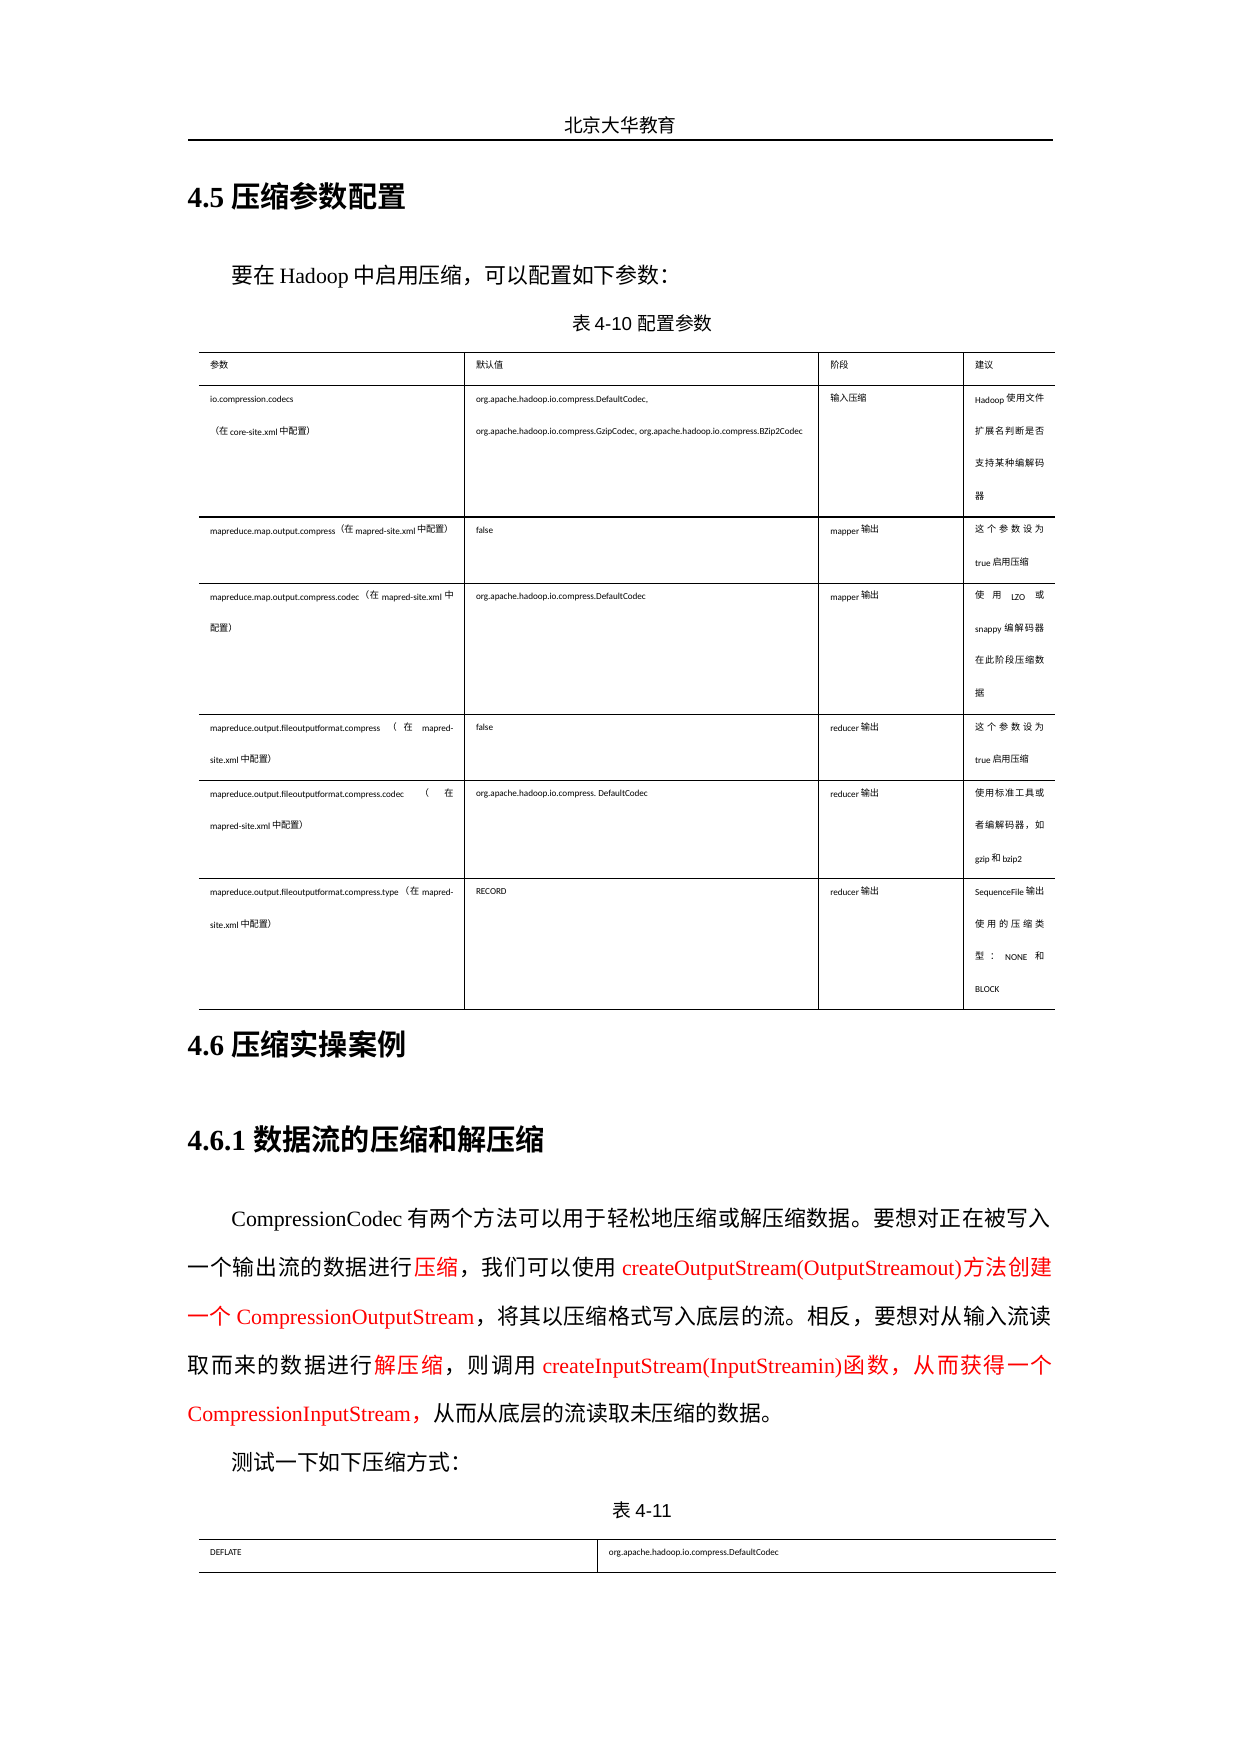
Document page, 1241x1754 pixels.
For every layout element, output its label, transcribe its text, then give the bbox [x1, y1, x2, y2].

table_header org.apache.hadoop.io.compress.DefaultCodec [598, 1540, 1056, 1572]
table_cell 输入压缩 [819, 386, 963, 516]
table_cell false [465, 715, 818, 779]
table_cell io.compression.codecs （在core-site.xml中配置） [199, 386, 464, 516]
table_cell SequenceFile输出使用的压缩类型：NONE和BLOCK [964, 879, 1055, 1009]
table_header 阶段 [819, 353, 963, 385]
table_cell mapreduce.map.output.compress.codec（在mapred-site.xml中配置） [199, 584, 464, 713]
table_cell reducer输出 [819, 879, 963, 1009]
table_cell mapreduce.output.fileoutputformat.compress.codec（在mapred-site.xml中配置） [199, 781, 464, 878]
table_cell org.apache.hadoop.io.compress.DefaultCodec [465, 584, 818, 713]
table_cell RECORD [465, 879, 818, 1009]
table_header 建议 [964, 353, 1055, 385]
table_cell org.apache.hadoop.io.compress. DefaultCodec [465, 781, 818, 878]
table_header 默认值 [465, 353, 818, 385]
text 表4-10 配置参数 [187, 306, 1053, 338]
subtitle 4.6 压缩实操案例 [187, 1010, 1053, 1075]
table_cell false [465, 518, 818, 582]
table_cell mapper输出 [819, 584, 963, 713]
table_cell mapreduce.map.output.compress（在mapred-site.xml中配置） [199, 518, 464, 582]
table_header DEFLATE [199, 1540, 597, 1572]
table_cell mapreduce.output.fileoutputformat.compress（在mapred-site.xml中配置） [199, 715, 464, 779]
subtitle 4.5 压缩参数配置 [187, 162, 1053, 227]
table_cell 这个参数设为true启用压缩 [964, 715, 1055, 779]
table_cell Hadoop使用文件扩展名判断是否支持某种编解码器 [964, 386, 1055, 516]
text 测试一下如下压缩方式： [187, 1444, 1053, 1477]
table_cell mapper输出 [819, 518, 963, 582]
table_cell org.apache.hadoop.io.compress.DefaultCodec, org.apache.hadoop.io.compress.GzipCodec, org.apache.hadoop.io.compress.BZip2Codec [465, 386, 818, 516]
table_cell mapreduce.output.fileoutputformat.compress.type（在mapred-site.xml中配置） [199, 879, 464, 1009]
text 表4-11 [187, 1493, 1053, 1525]
table_cell 这个参数设为true启用压缩 [964, 518, 1055, 582]
text 要在Hadoop中启用压缩，可以配置如下参数： [187, 257, 1053, 290]
table_header 参数 [199, 353, 464, 385]
table_cell 使用标准工具或者编解码器，如gzip和bzip2 [964, 781, 1055, 878]
table_cell reducer输出 [819, 715, 963, 779]
table_cell 使用LZO或snappy编解码器在此阶段压缩数据 [964, 584, 1055, 713]
table_cell reducer输出 [819, 781, 963, 878]
text CompressionCodec有两个方法可以用于轻松地压缩或解压缩数据。要想对正在被写入一个输出流的数据进行压缩，我们可以使用createOutputStream(OutputStreamout)方法创建一个CompressionOutputStream，将其以压缩格式写入底层的流。相反，要想对从输入流读取而来的数据进行解压缩，则调用createInputStream(InputStreamin)函数，从而获得一个CompressionInputStream，从而从底层的流读取未压缩的数据。 [187, 1201, 1053, 1428]
subtitle 4.6.1 数据流的压缩和解压缩 [187, 1106, 1053, 1171]
